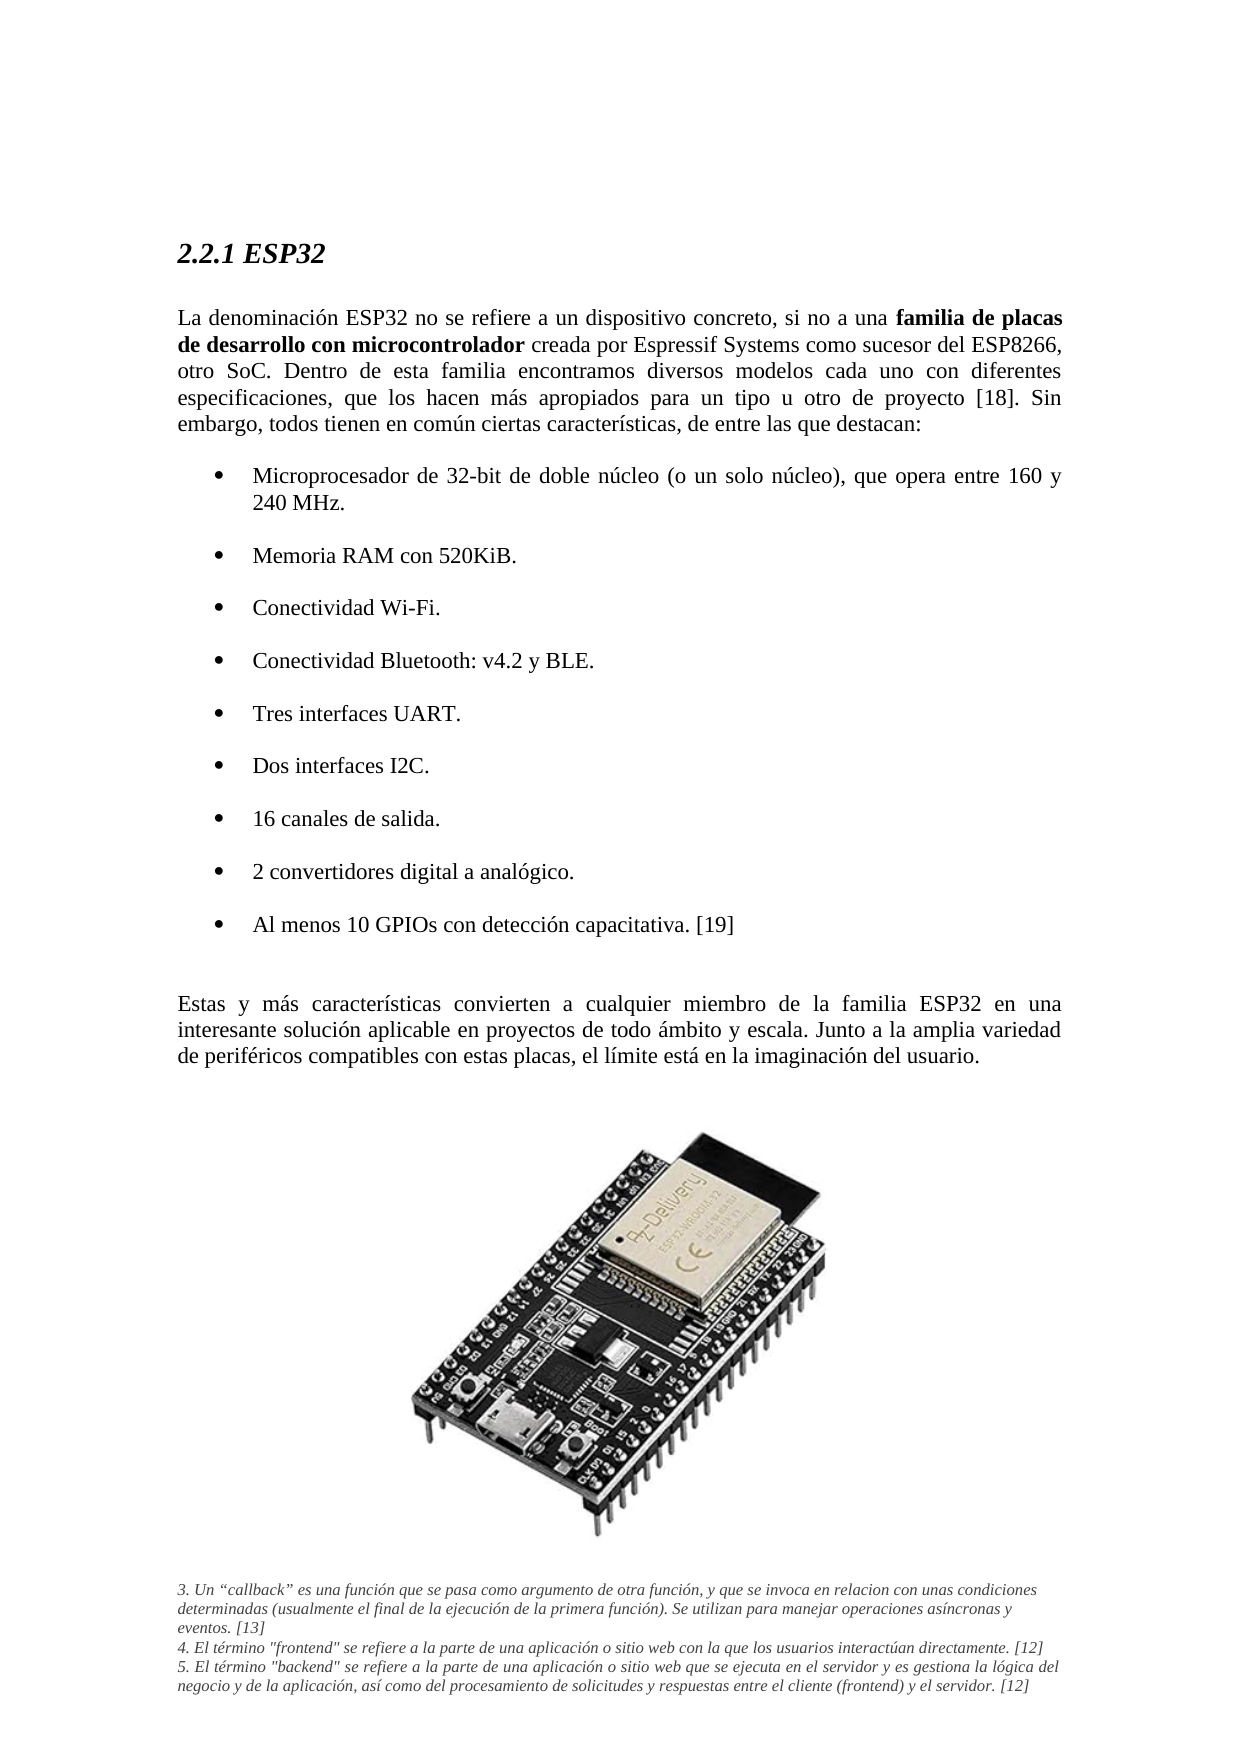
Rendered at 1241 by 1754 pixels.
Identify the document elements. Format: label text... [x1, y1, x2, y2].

list Tres interfaces UART. [215, 700, 1063, 726]
list Al menos 10 GPIOs con detección capacitativa. [19] [215, 911, 1063, 937]
subtitle 2.2.1 ESP32 [177, 236, 1063, 270]
list Conectividad Wi-Fi. [215, 594, 1063, 621]
list Conectividad Bluetooth: v4.2 y BLE. [215, 647, 1063, 673]
list Memoria RAM con 520KiB. [215, 542, 1063, 568]
text Estas y más características convierten a cualquier miembro de la familia ESP32 en una interesante solución aplicable en proyectos de todo ámbito y escala. Junto a la amplia variedad de periféricos compatibles con estas placas, el límite está en la imaginación del usuario. [177, 990, 1063, 1069]
list 16 canales de salida. [215, 805, 1063, 832]
list 2 convertidores digital a analógico. [215, 858, 1063, 884]
picture [410, 1121, 830, 1541]
text La denominación ESP32 no se refiere a un dispositivo concreto, si no a una familia de placas de desarrollo con microcontrolador creada por Espressif Systems como sucesor del ESP8266, otro SoC. Dentro de esta familia encontramos diversos modelos cada uno con diferentes especificaciones, que los hacen más apropiados para un tipo u otro de proyecto [18]. Sin embargo, todos tienen en común ciertas características, de entre las que destacan: [177, 304, 1063, 436]
list Microprocesador de 32-bit de doble núcleo (o un solo núcleo), que opera entre 160 y 240 MHz. [215, 463, 1063, 515]
list Dos interfaces I2C. [215, 752, 1063, 779]
